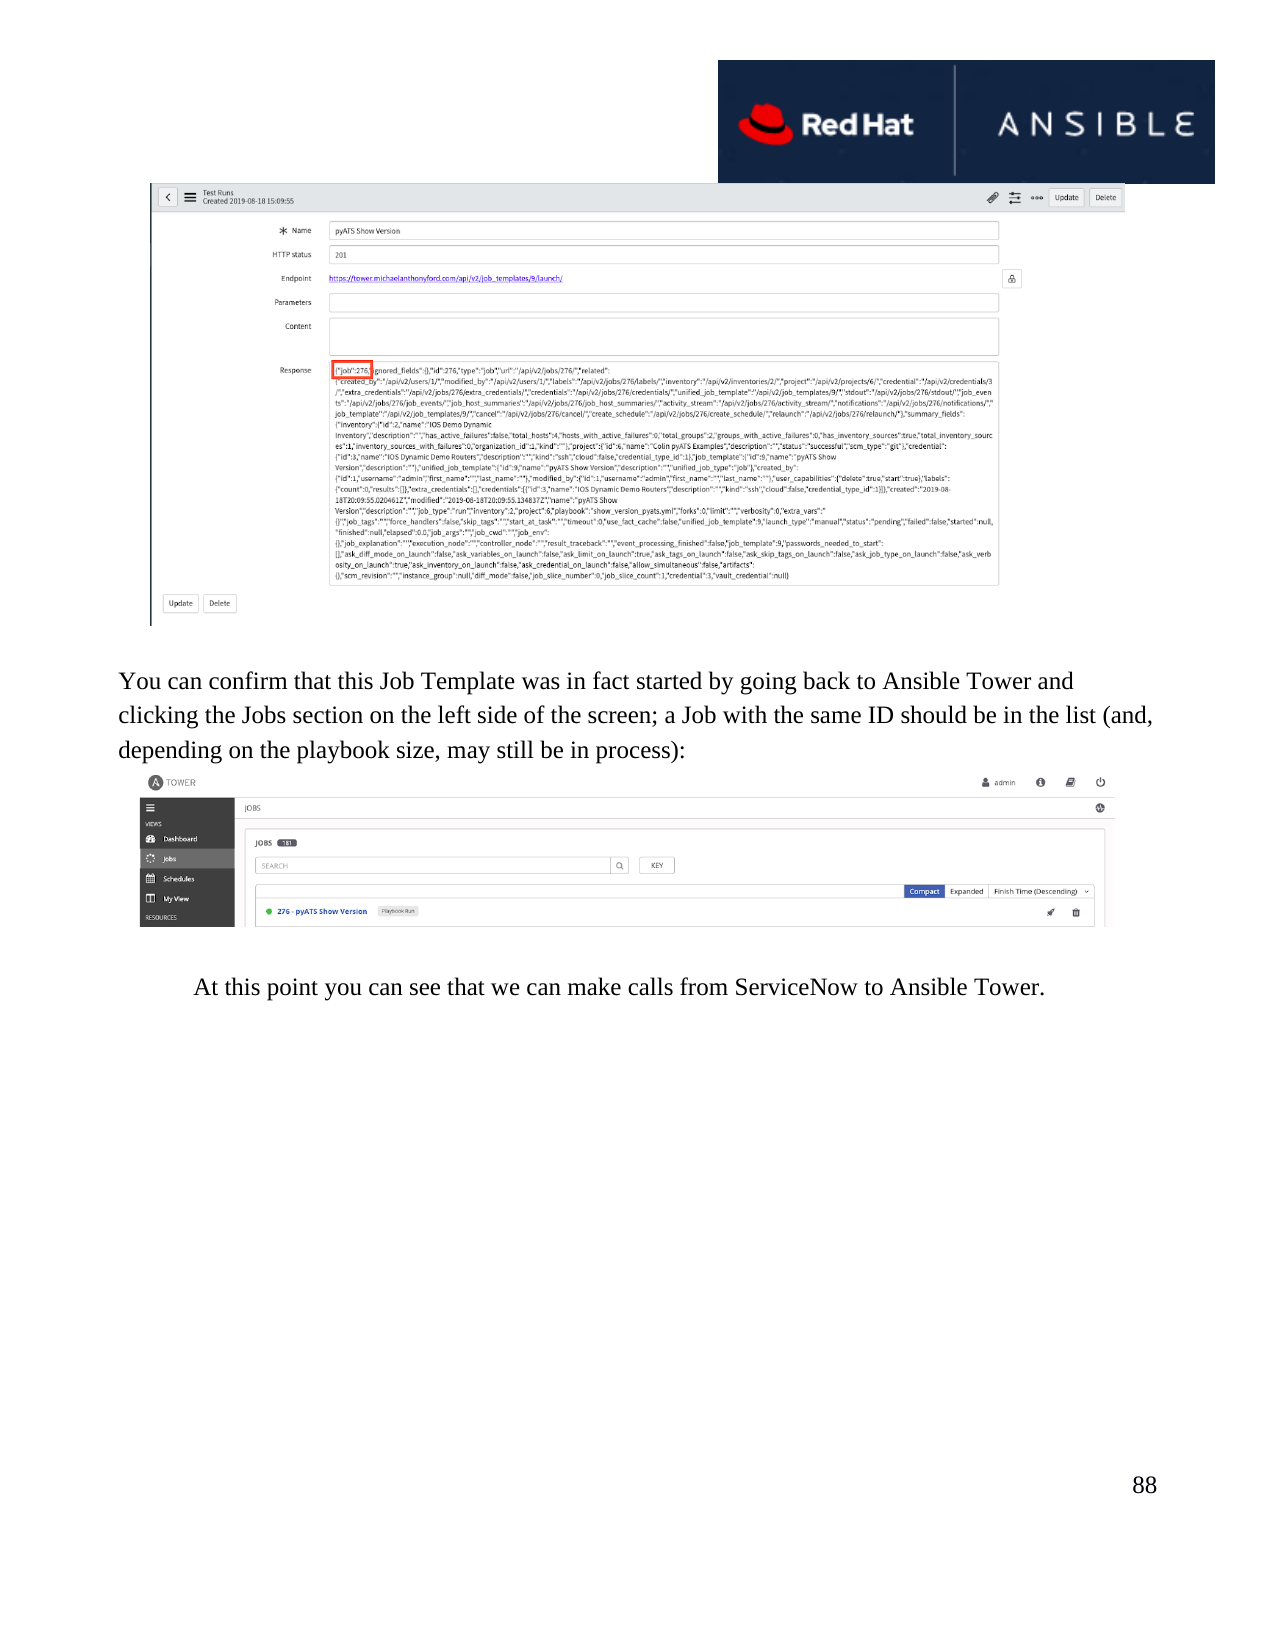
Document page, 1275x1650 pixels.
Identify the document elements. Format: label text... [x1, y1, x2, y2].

picture [139, 768, 1115, 927]
text You can confirm that this Job Template was in fact started by going back to Ansible Tower and clicking the Jobs section on the left side of the screen; a Job with the same ID should be in the list (and, depending on the playbook size, may still be in process): [118, 666, 1157, 763]
text At this point you can see that we can make calls from ServiceNow to Ansible Tower. [193, 972, 1157, 1001]
picture [150, 60, 1215, 626]
